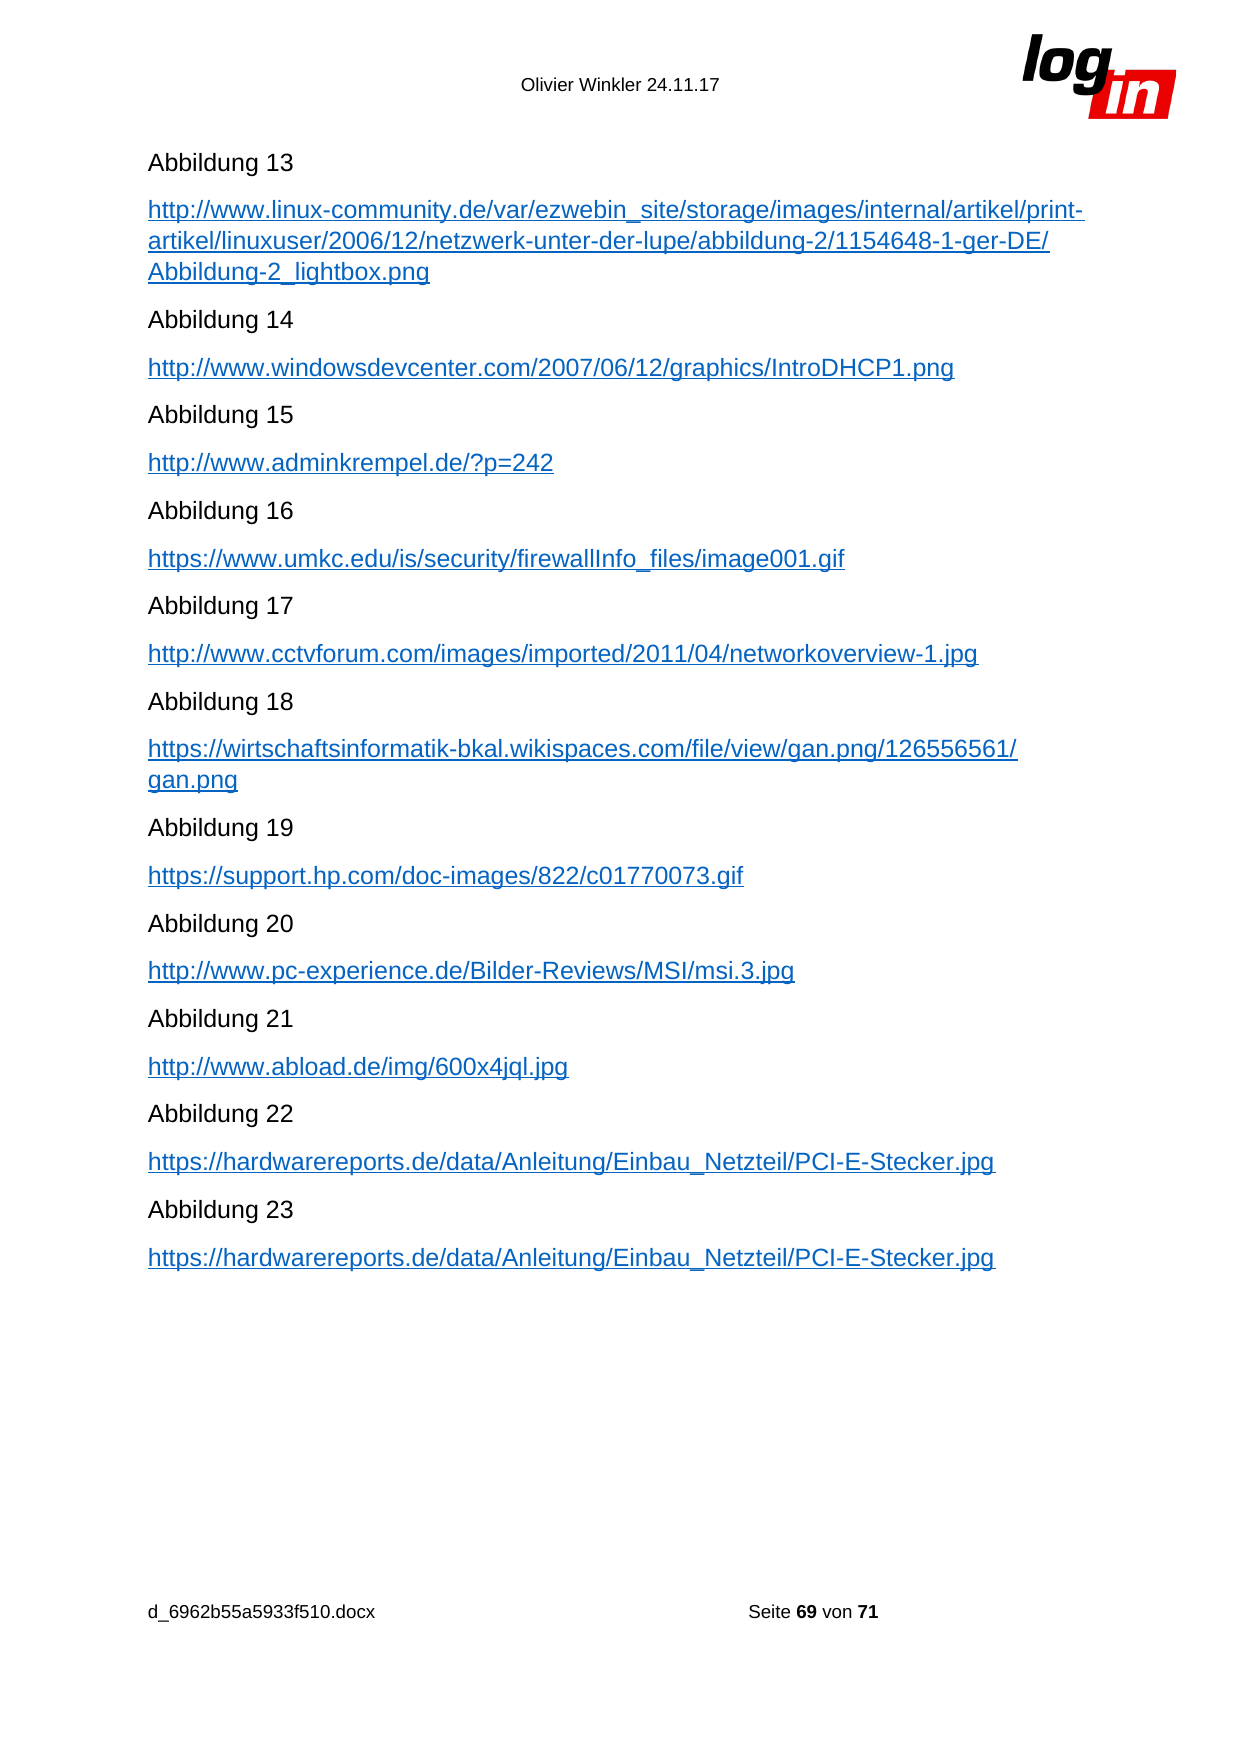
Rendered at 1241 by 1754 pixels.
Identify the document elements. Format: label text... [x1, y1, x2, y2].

text https://www.umkc.edu/is/security/firewallInfo_files/image001.gif [148, 544, 1093, 572]
text Abbildung 14 [148, 305, 1093, 334]
text Abbildung 23 [148, 1195, 1093, 1224]
text http://www.pc-experience.de/Bilder-Reviews/MSI/msi.3.jpg [148, 956, 1093, 985]
text https://wirtschaftsinformatik-bkal.wikispaces.com/file/view/gan.png/126556561/gan.png [148, 734, 1093, 794]
text http://www.linux-community.de/var/ezwebin_site/storage/images/internal/artikel/print-artikel/linuxuser/2006/12/netzwerk-unter-der-lupe/abbildung-2/1154648-1-ger-DE/Abbildung-2_lightbox.png [148, 195, 1093, 286]
text Abbildung 18 [148, 687, 1093, 716]
text Abbildung 19 [148, 813, 1093, 842]
picture [1022, 34, 1177, 119]
text http://www.windowsdevcenter.com/2007/06/12/graphics/IntroDHCP1.png [148, 353, 1093, 382]
text Abbildung 22 [148, 1099, 1093, 1128]
text http://www.abload.de/img/600x4jql.jpg [148, 1052, 1093, 1081]
text http://www.cctvforum.com/images/imported/2011/04/networkoverview-1.jpg [148, 639, 1093, 668]
text Abbildung 20 [148, 909, 1093, 937]
text https://support.hp.com/doc-images/822/c01770073.gif [148, 861, 1093, 890]
text Abbildung 16 [148, 496, 1093, 525]
text http://www.adminkrempel.de/?p=242 [148, 448, 1093, 477]
text Abbildung 21 [148, 1004, 1093, 1033]
text https://hardwarereports.de/data/Anleitung/Einbau_Netzteil/PCI-E-Stecker.jpg [148, 1147, 1093, 1176]
text Abbildung 17 [148, 591, 1093, 620]
text Abbildung 15 [148, 401, 1093, 429]
text Abbildung 13 [148, 148, 1093, 176]
text https://hardwarereports.de/data/Anleitung/Einbau_Netzteil/PCI-E-Stecker.jpg [148, 1243, 1093, 1271]
